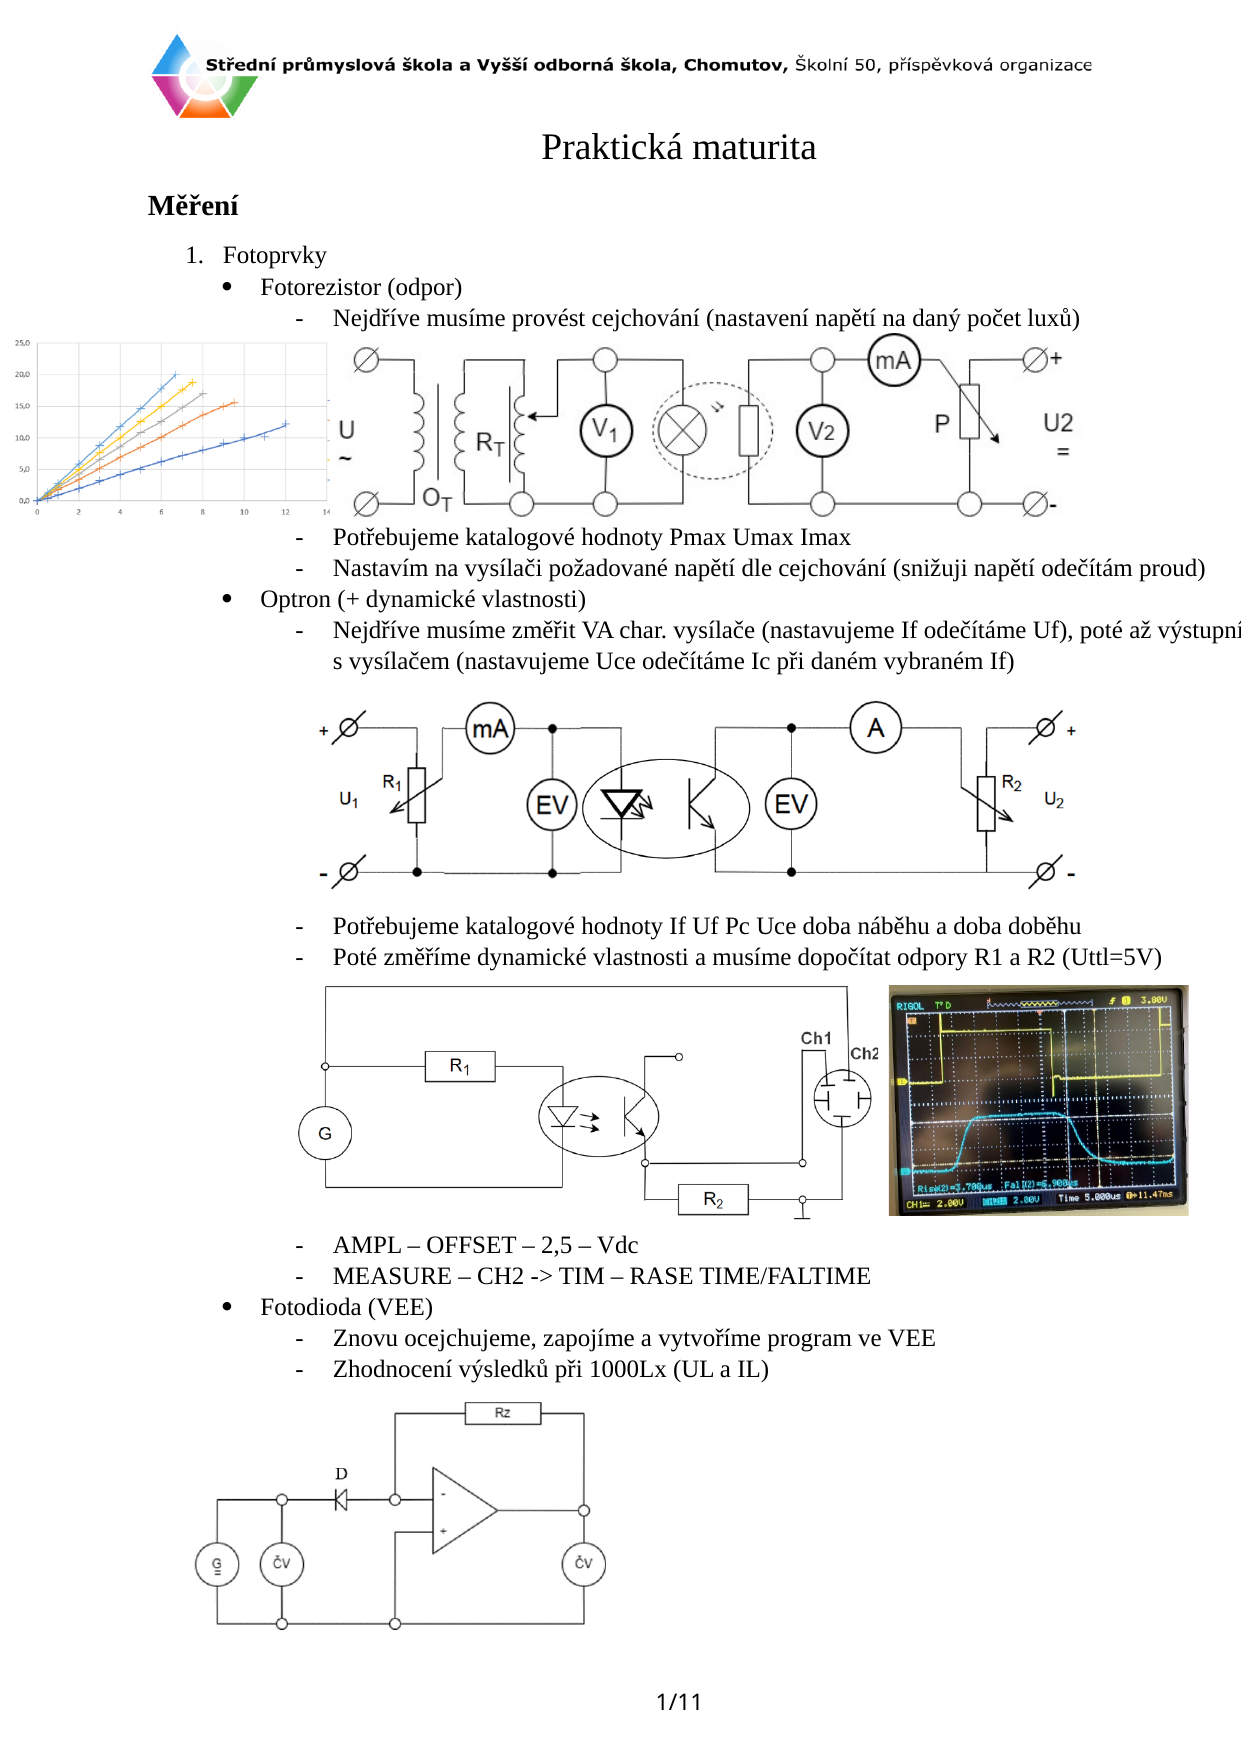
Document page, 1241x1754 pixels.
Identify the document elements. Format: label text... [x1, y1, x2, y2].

list Nejdříve musíme provést cejchování (nastavení napětí na daný počet luxů) [295, 303, 1211, 331]
picture [295, 973, 879, 1226]
list Nejdříve musíme změřit VA char. vysílače (nastavujeme If odečítáme Uf), poté až výstupní s vysílačem (nastavujeme Uce odečítáme Ic při daném vybraném If) [295, 615, 1240, 675]
list Poté změříme dynamické vlastnosti a musíme dopočítat odpory R1 a R2 (Uttl=5V) [295, 942, 1240, 971]
picture [15, 340, 330, 517]
picture [190, 1387, 618, 1631]
list Zhodnocení výsledků při 1000Lx (UL a IL) [295, 1354, 1240, 1383]
list Optron (+ dynamické vlastnosti) [223, 584, 1240, 613]
list Fotodioda (VEE) [223, 1292, 1240, 1321]
picture [307, 682, 1091, 907]
picture [888, 985, 1189, 1216]
text Praktická maturita [148, 49, 1211, 168]
picture [147, 28, 1092, 125]
picture [336, 333, 1091, 518]
list Znovu ocejchujeme, zapojíme a vytvoříme program ve VEE [295, 1323, 1240, 1352]
list Fotoprvky [185, 241, 1211, 269]
text Měření [148, 188, 1211, 221]
list MEASURE – CH2 -> TIM – RASE TIME/FALTIME [295, 1261, 1240, 1290]
list Nastavím na vysílači požadované napětí dle cejchování (snižuji napětí odečítám proud) [295, 553, 1240, 582]
list Fotorezistor (odpor) [223, 272, 1211, 300]
